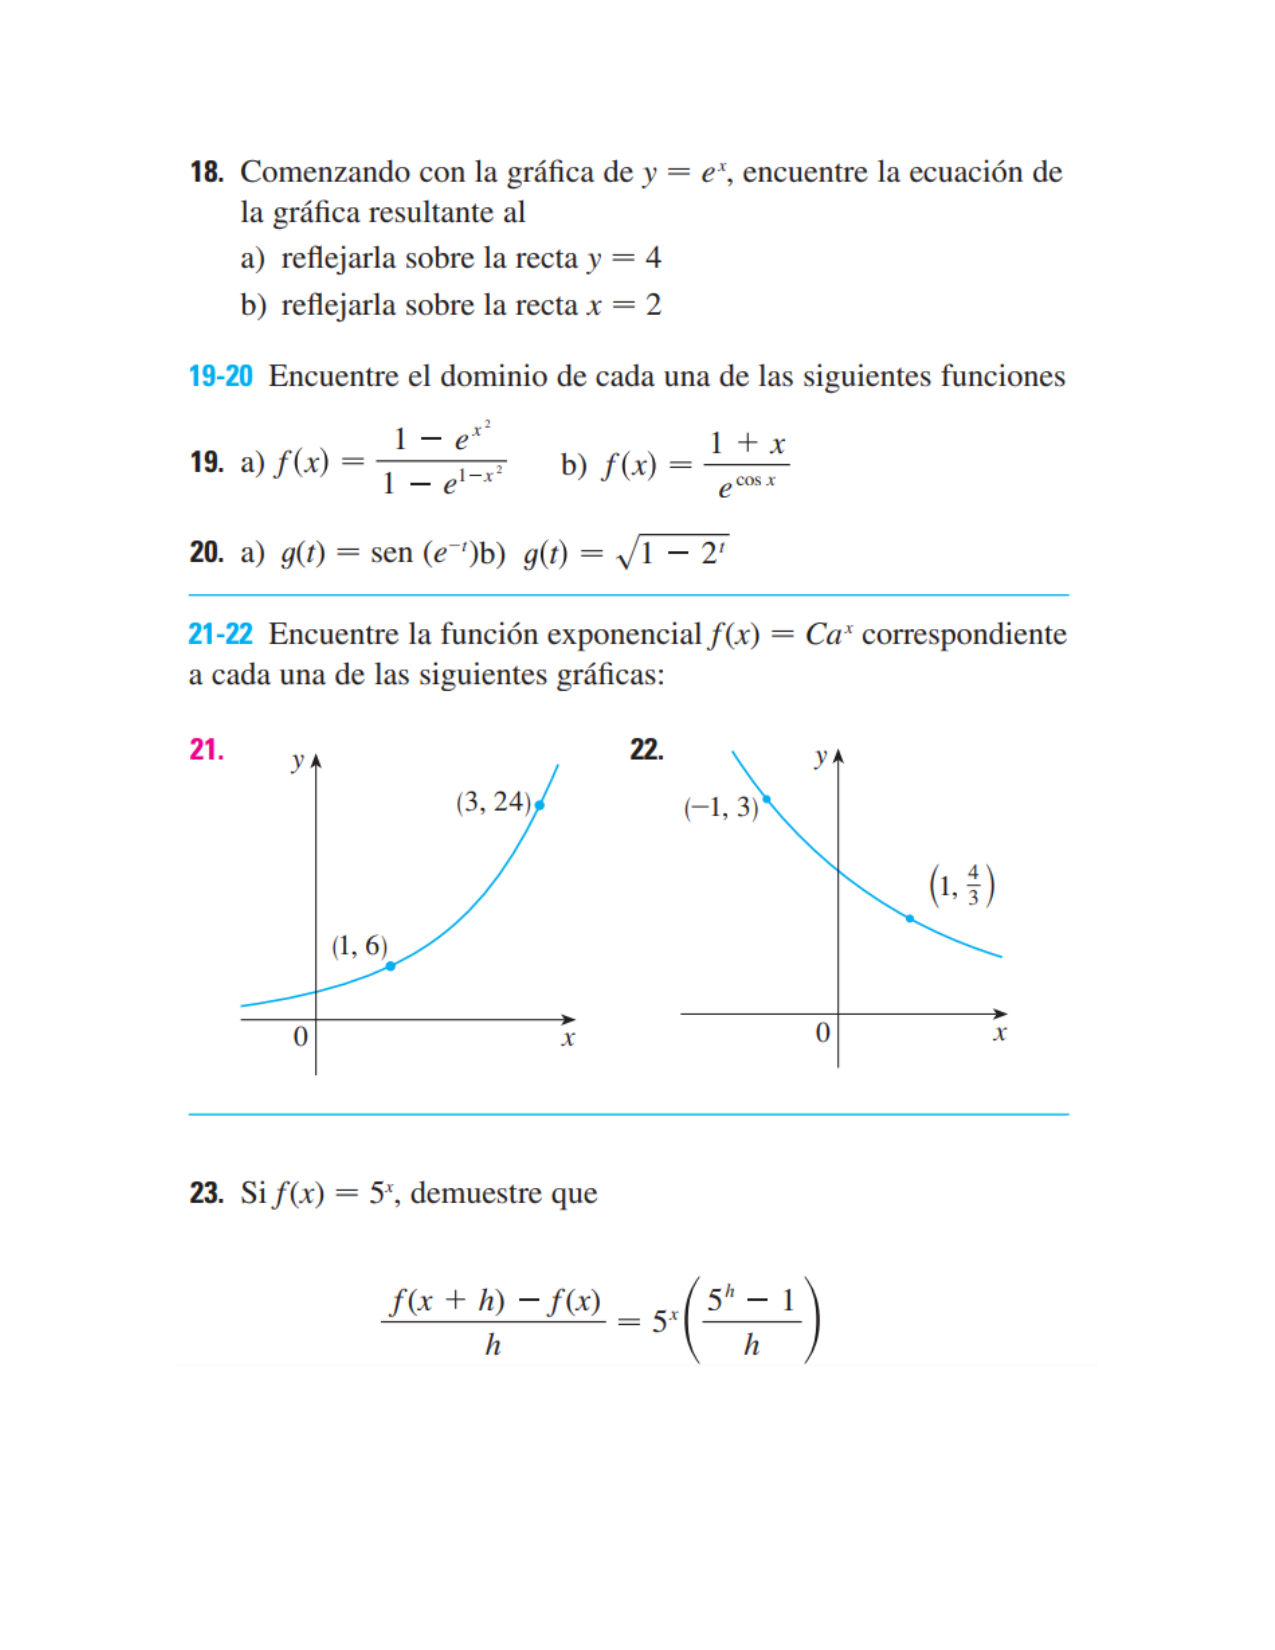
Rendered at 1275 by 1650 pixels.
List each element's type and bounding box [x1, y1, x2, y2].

picture [177, 147, 1098, 1367]
